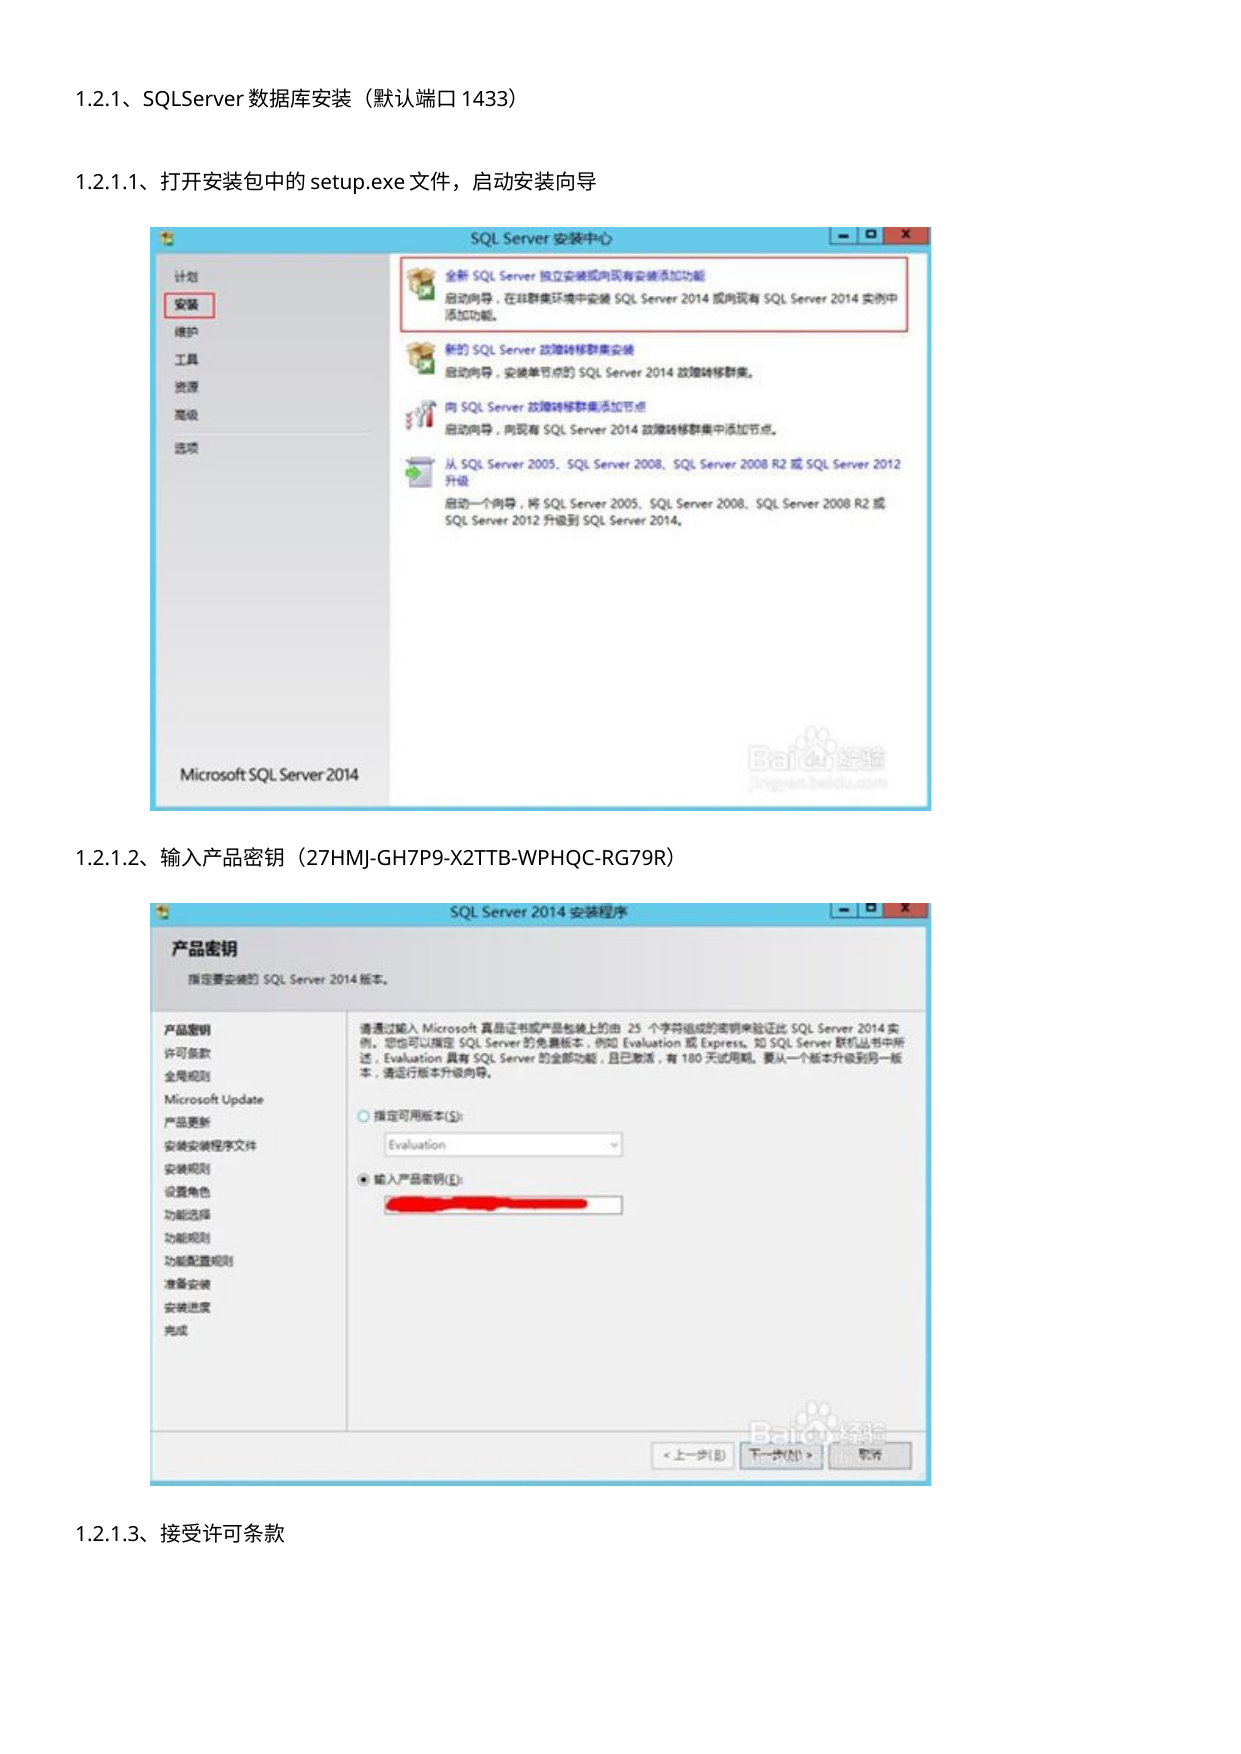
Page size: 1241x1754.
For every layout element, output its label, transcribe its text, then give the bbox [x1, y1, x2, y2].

text 1.2.1.1、打开安装包中的setup.exe文件，启动安装向导 [75, 164, 1165, 197]
subtitle 1.2.1、SQLServer数据库安装（默认端口1433） [75, 81, 1165, 113]
picture [150, 903, 932, 1486]
picture [150, 227, 932, 811]
text 1.2.1.2、输入产品密钥（27HMJ-GH7P9-X2TTB-WPHQC-RG79R） [75, 840, 1165, 873]
text 1.2.1.3、接受许可条款 [75, 1516, 1165, 1549]
